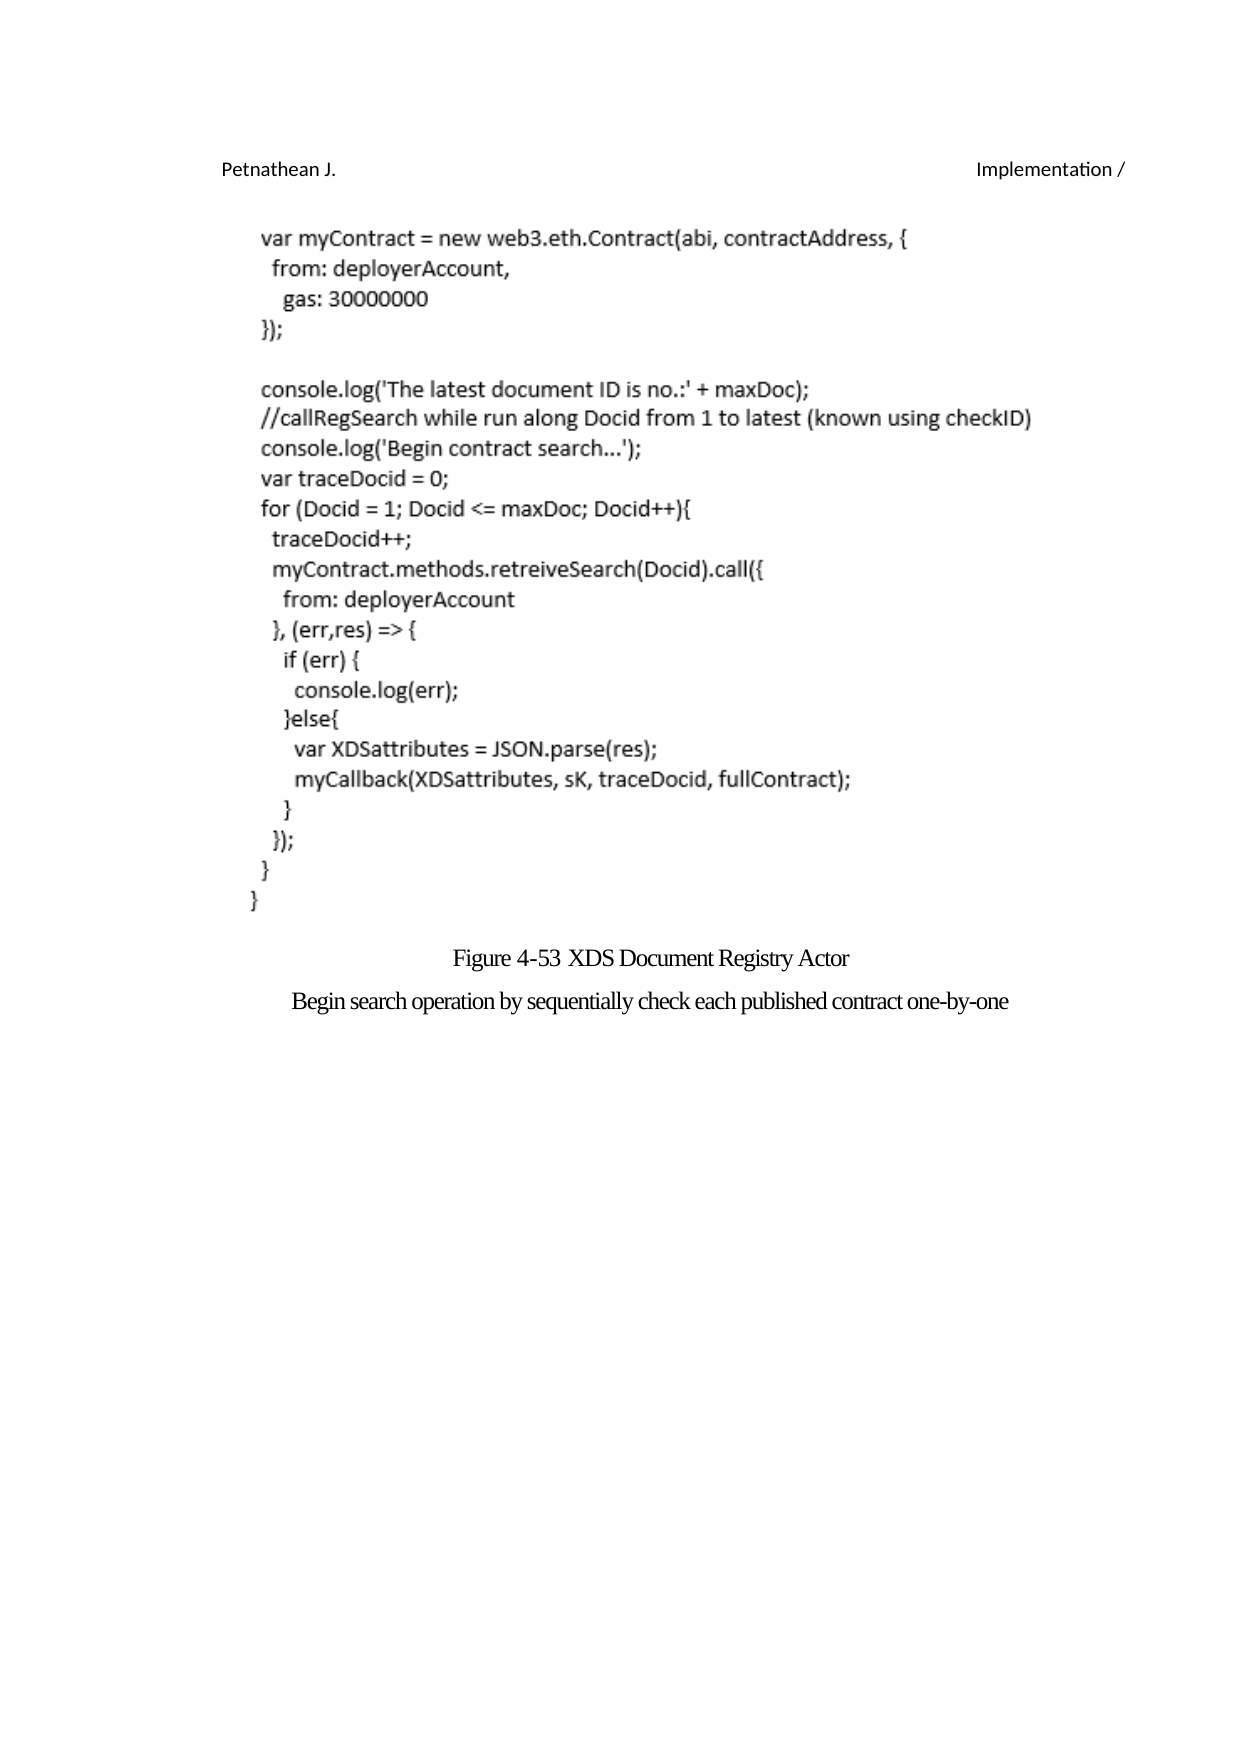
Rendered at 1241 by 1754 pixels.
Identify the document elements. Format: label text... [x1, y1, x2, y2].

picture [235, 221, 1079, 930]
